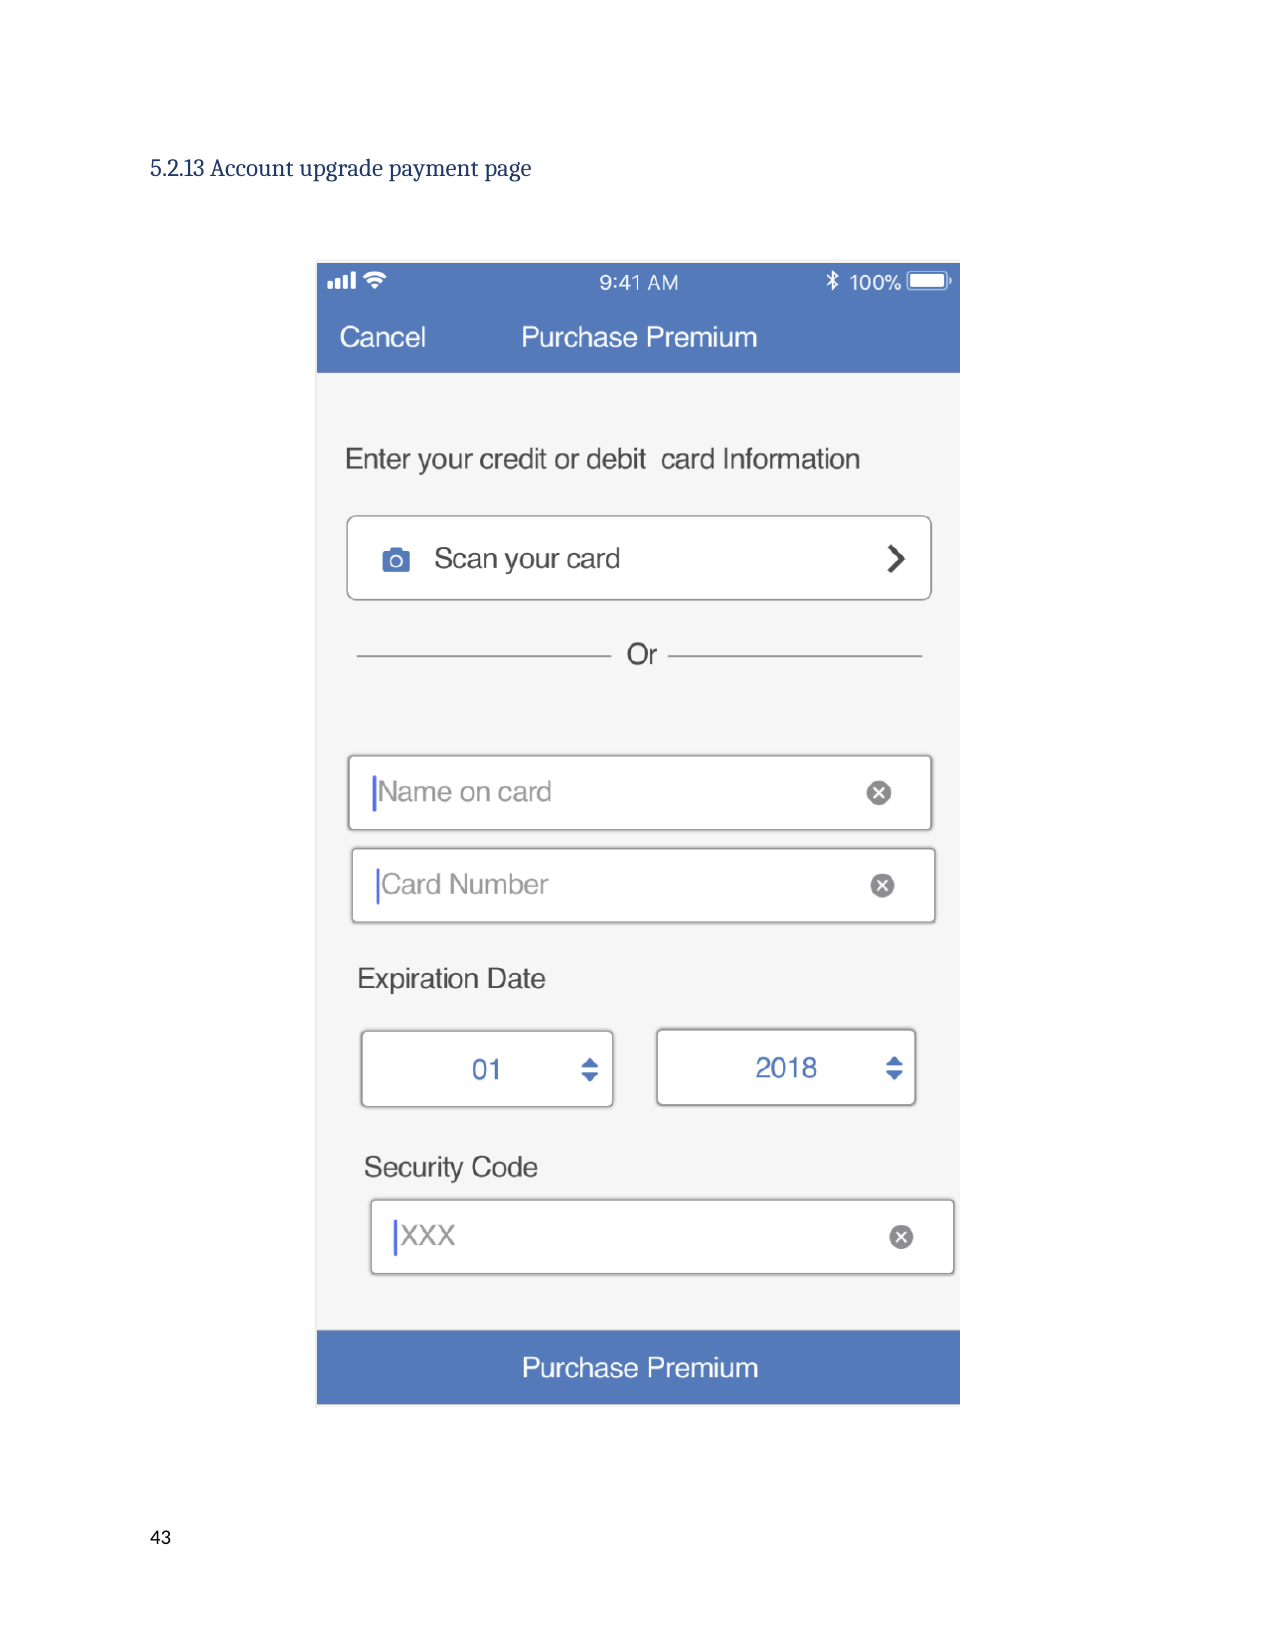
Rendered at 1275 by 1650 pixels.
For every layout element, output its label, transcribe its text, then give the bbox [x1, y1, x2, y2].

picture [315, 259, 960, 1408]
subtitle 5.2.13 Account upgrade payment page [150, 154, 1125, 183]
